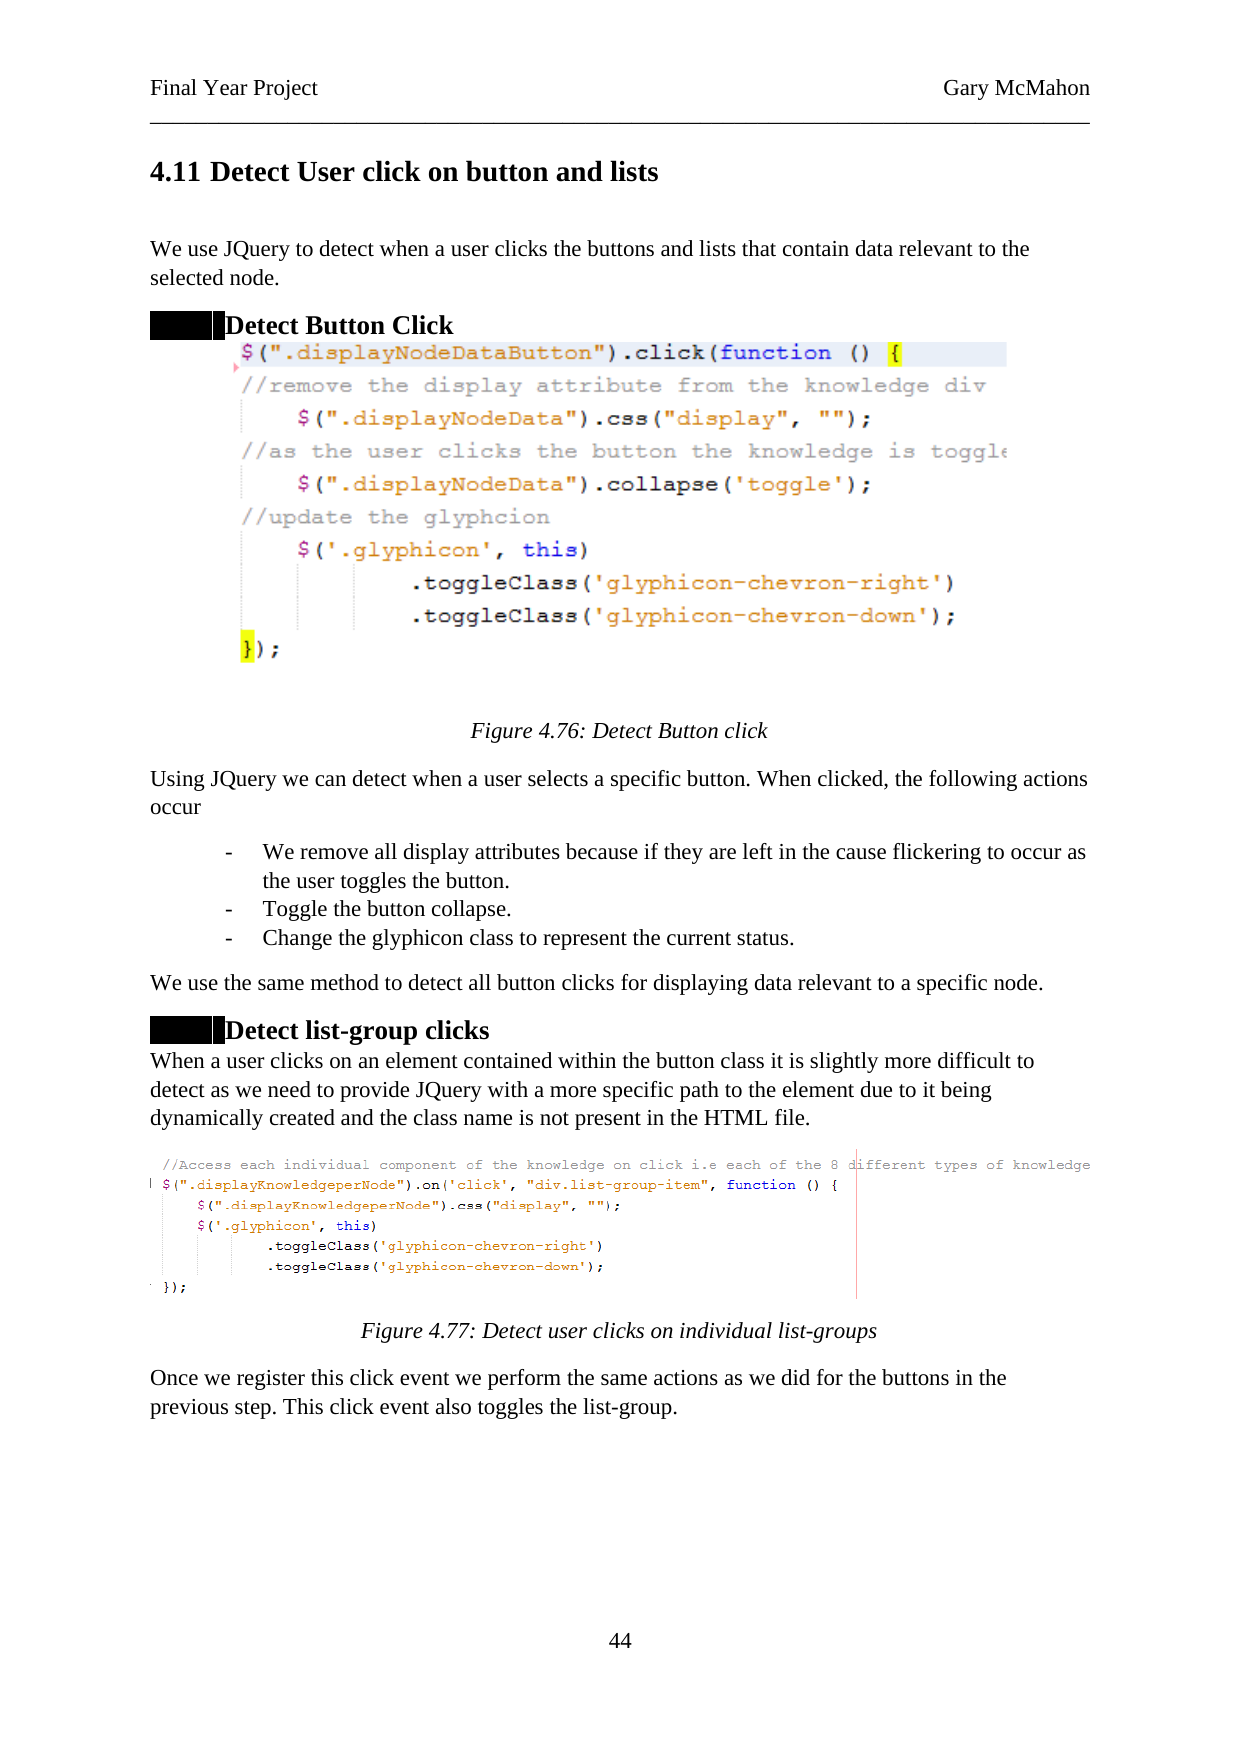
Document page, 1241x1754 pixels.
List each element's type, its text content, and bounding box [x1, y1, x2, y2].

text When a user clicks on an element contained within the button class it is slightly more difficult to detect as we need to provide JQuery with a more specific path to the element due to it being dynamically created and the class name is not present in the HTML file. [150, 1047, 1090, 1131]
list We remove all display attributes because if they are left in the cause flickering to occur as the user toggles the button. [225, 838, 1090, 893]
subtitle Detect Button Click [150, 309, 1090, 340]
list Change the glyphicon class to represent the current status. [225, 923, 1090, 950]
text Once we register this click event we perform the same actions as we did for the buttons in the previous step. This click event also toggles the list-group. [150, 1364, 1090, 1419]
picture [150, 1149, 1091, 1299]
text We use JQuery to detect when a user clicks the buttons and lists that contain data relevant to the selected node. [150, 235, 1090, 290]
subtitle Detect User click on button and lists [150, 154, 1090, 188]
picture [233, 342, 1007, 699]
list Toggle the button collapse. [225, 895, 1090, 921]
text We use the same method to detect all button clicks for displaying data relevant to a specific node. [150, 969, 1090, 995]
subtitle Detect list-group clicks [150, 1014, 1090, 1045]
text Using JQuery we can detect when a user selects a specific button. When clicked, the following actions occur [150, 765, 1090, 819]
